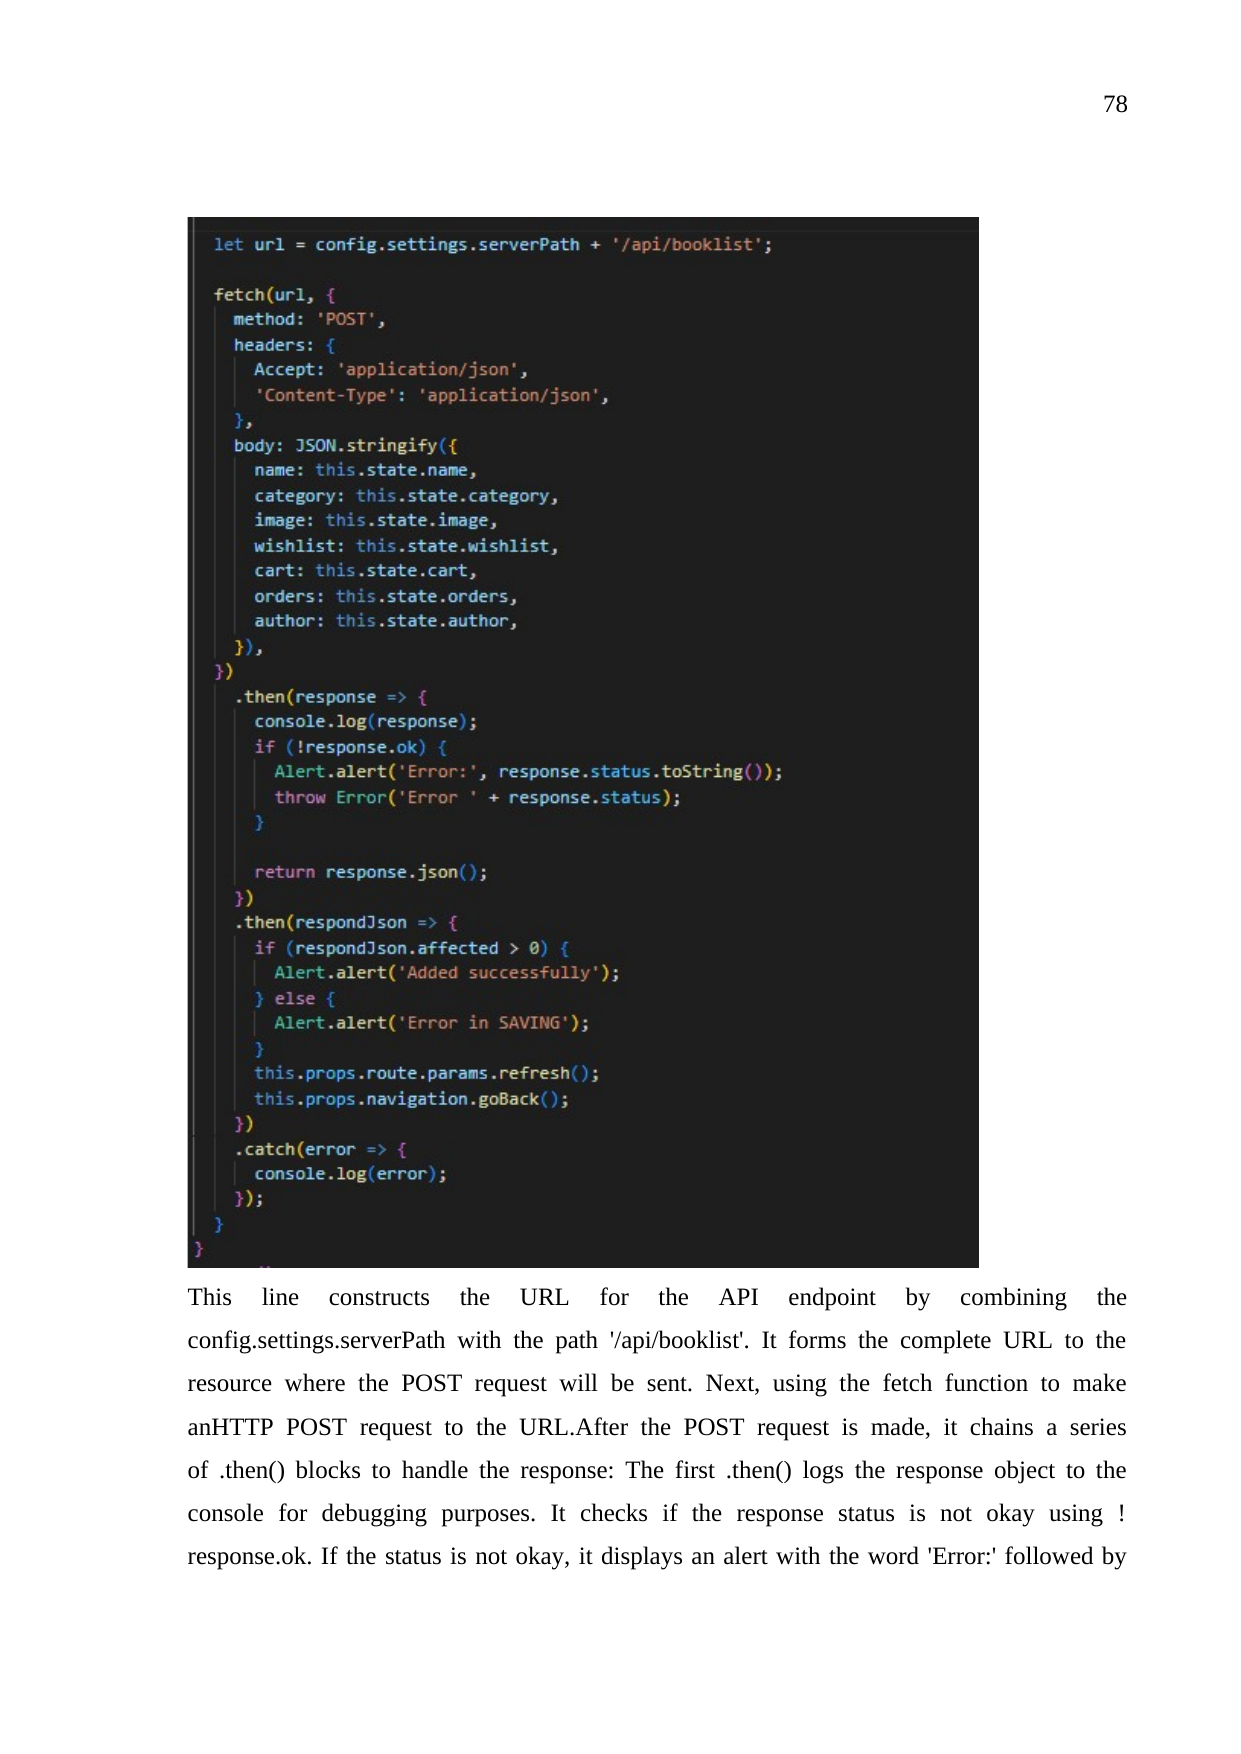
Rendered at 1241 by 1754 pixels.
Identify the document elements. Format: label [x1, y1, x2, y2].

picture [187, 217, 979, 1268]
text [187, 1282, 1128, 1570]
